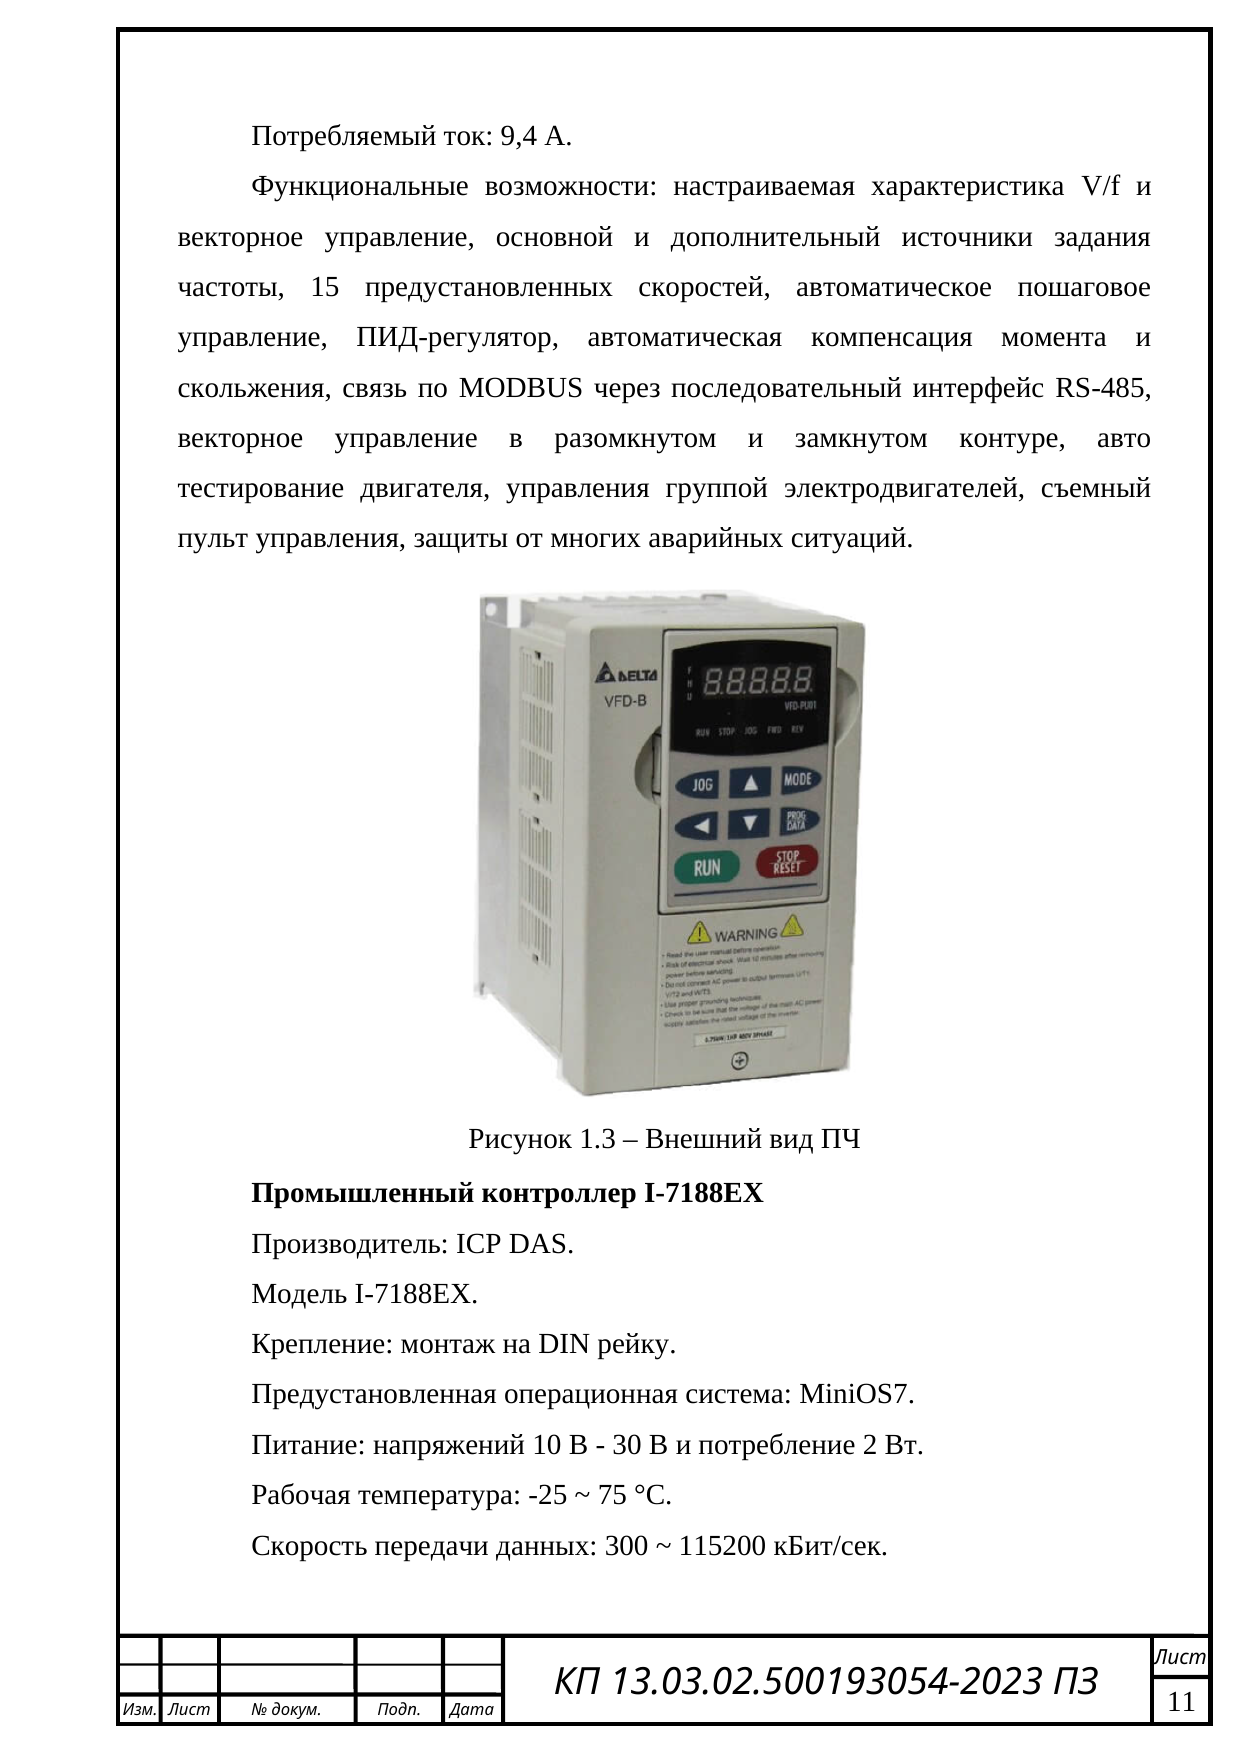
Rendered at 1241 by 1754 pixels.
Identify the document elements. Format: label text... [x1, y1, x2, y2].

text Функциональные возможности: настраиваемая характеристика V/f и векторное управление, основной и дополнительный источники задания частоты, 15 предустановленных скоростей, автоматическое пошаговое управление, ПИД-регулятор, автоматическая компенсация момента и скольжения, связь по MODBUS через последовательный интерфейс RS-485, векторное управление в разомкнутом и замкнутом контуре, авто тестирование двигателя, управления группой электродвигателей, съемный пульт управления, защиты от многих аварийных ситуаций. [177, 168, 1152, 554]
picture [453, 571, 876, 1105]
text Скорость передачи данных: 300 ~ 115200 кБит/сек. [177, 1528, 1152, 1561]
text Модель I-7188EX. [177, 1276, 1152, 1309]
text Рабочая температура: -25 ~ 75 °C. [177, 1477, 1152, 1511]
text Потребляемый ток: 9,4 А. [177, 118, 1152, 152]
text Предустановленная операционная система: MiniOS7. [177, 1377, 1152, 1410]
text Крепление: монтаж на DIN рейку. [177, 1326, 1152, 1360]
text Промышленный контроллер I-7188EX [177, 1175, 1152, 1209]
text Производитель: ICP DAS. [177, 1226, 1152, 1259]
text Рисунок 1.3 – Внешний вид ПЧ [177, 1121, 1152, 1154]
text Питание: напряжений 10 В - 30 В и потребление 2 Вт. [177, 1427, 1152, 1461]
